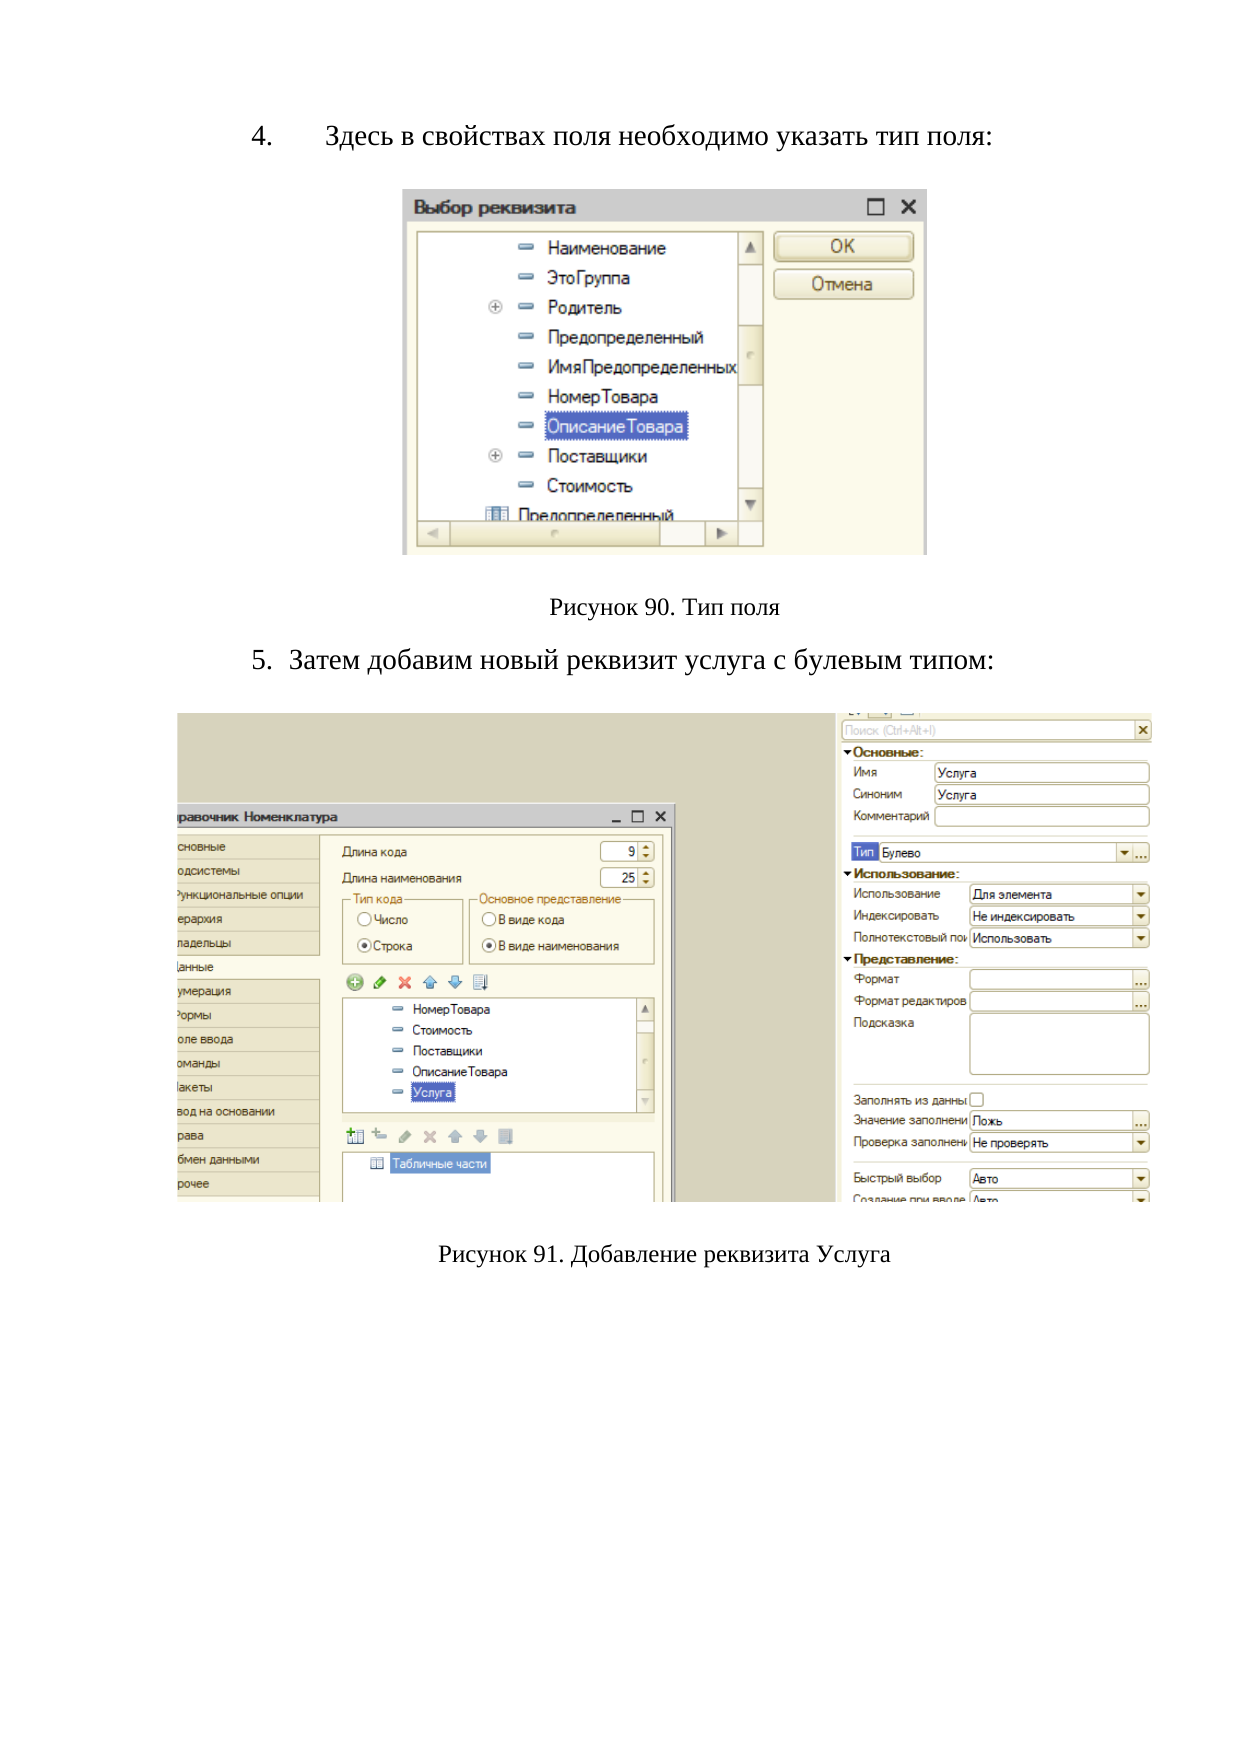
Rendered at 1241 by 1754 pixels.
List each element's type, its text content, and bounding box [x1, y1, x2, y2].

picture [177, 713, 1152, 1202]
list Здесь в свойствах поля необходимо указать тип поля: [177, 118, 1152, 152]
picture [401, 189, 927, 555]
text Рисунок 91. Добавление реквизита Услуга [177, 1239, 1152, 1268]
list Затем добавим новый реквизит услуга с булевым типом: [251, 642, 1152, 676]
text Рисунок 90. Тип поля [177, 592, 1152, 621]
